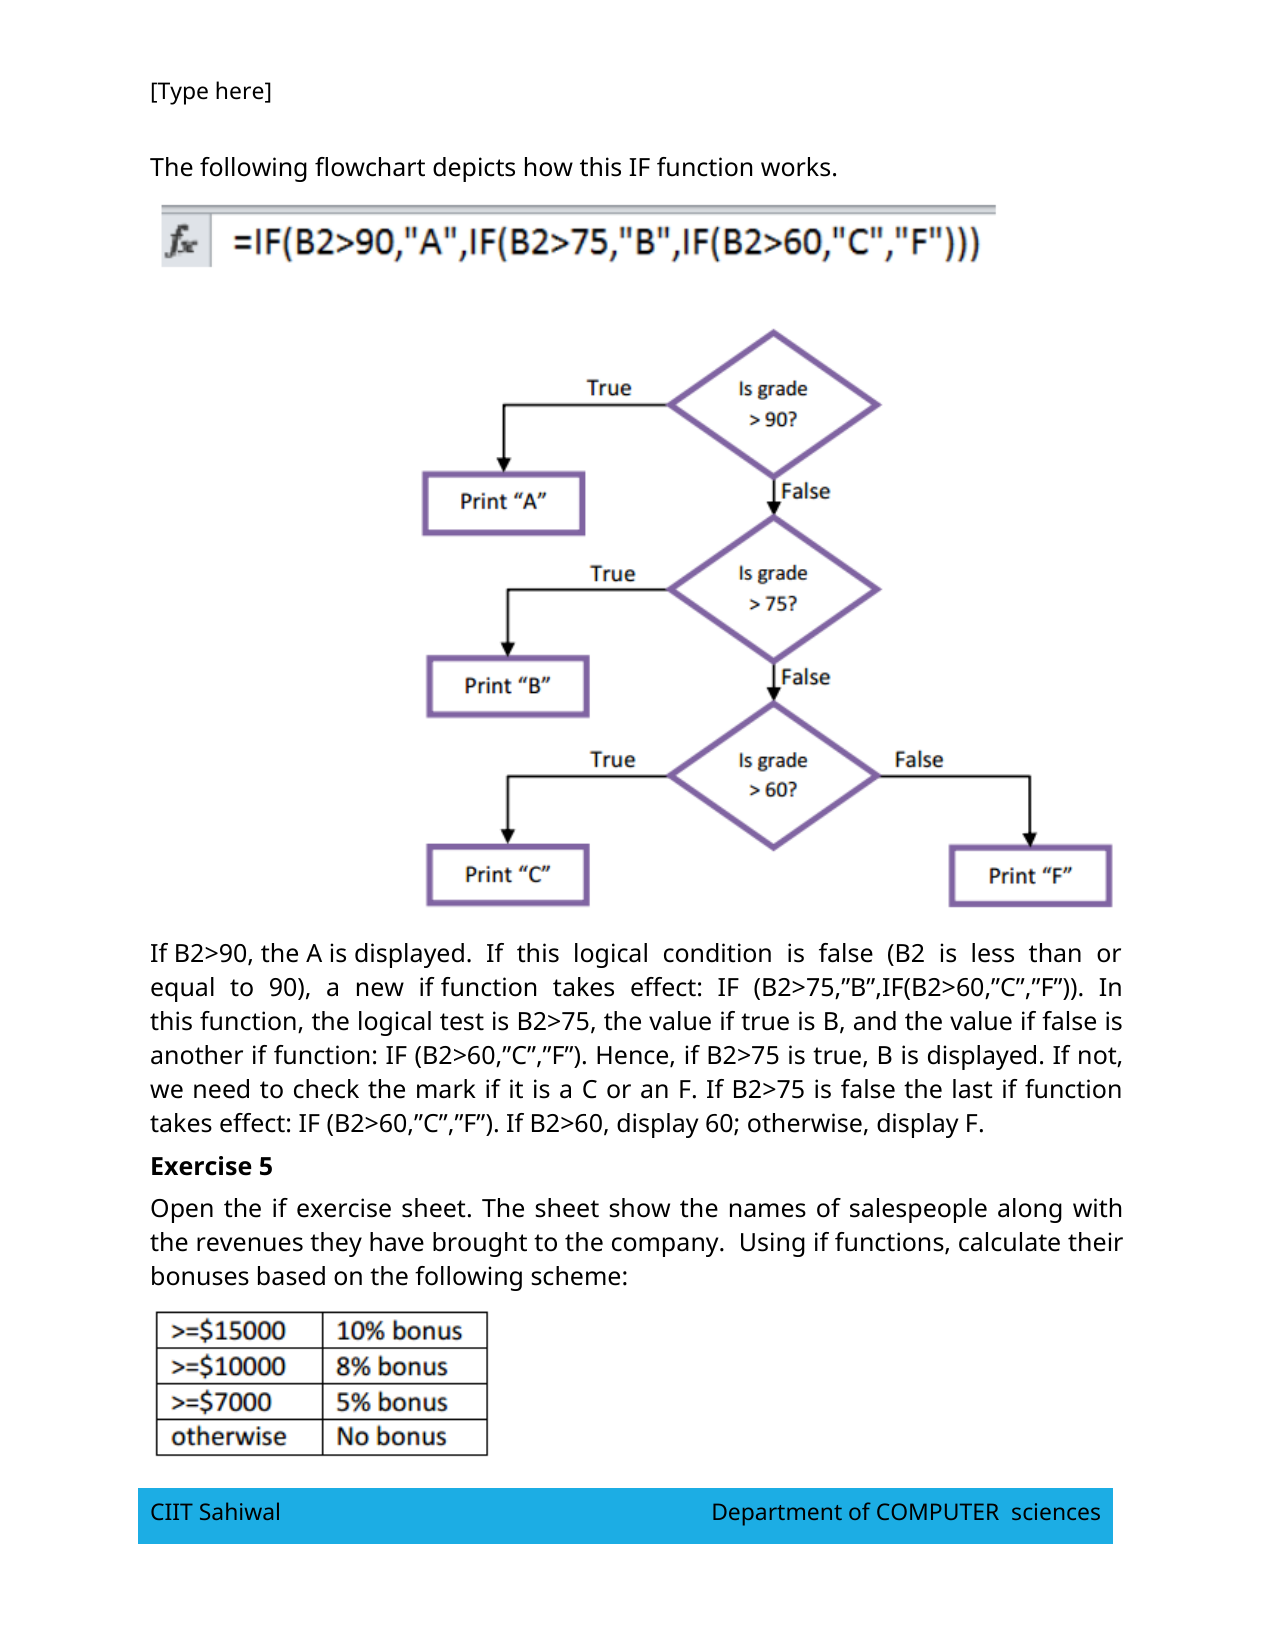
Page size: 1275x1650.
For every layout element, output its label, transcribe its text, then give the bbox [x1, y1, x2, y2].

picture [150, 1301, 495, 1467]
text If B2>90, the A is displayed. If this logical condition is false (B2 is less than or equal to 90), a new if function takes effect: IF (B2>75,”B”,IF(B2>60,”C”,”F”)). In this function, the logical test is B2>75, the value if true is B, and the value if false is another if function: IF (B2>60,”C”,”F”). Hence, if B2>75 is true, B is displayed. If not, we need to check the mark if it is a C or an F. If B2>75 is false the last if function takes effect: IF (B2>60,”C”,”F”). If B2>60, display 60; otherwise, display F. [150, 936, 1125, 1140]
picture [150, 192, 1125, 928]
text Open the if exercise sheet. The sheet show the names of salespeople along with the revenues they have brought to the company. Using if functions, calculate their bonuses based on the following scheme: [150, 1191, 1125, 1293]
text The following flowchart depicts how this IF function works. [150, 150, 1125, 184]
text Exercise 5 [150, 1148, 1125, 1182]
